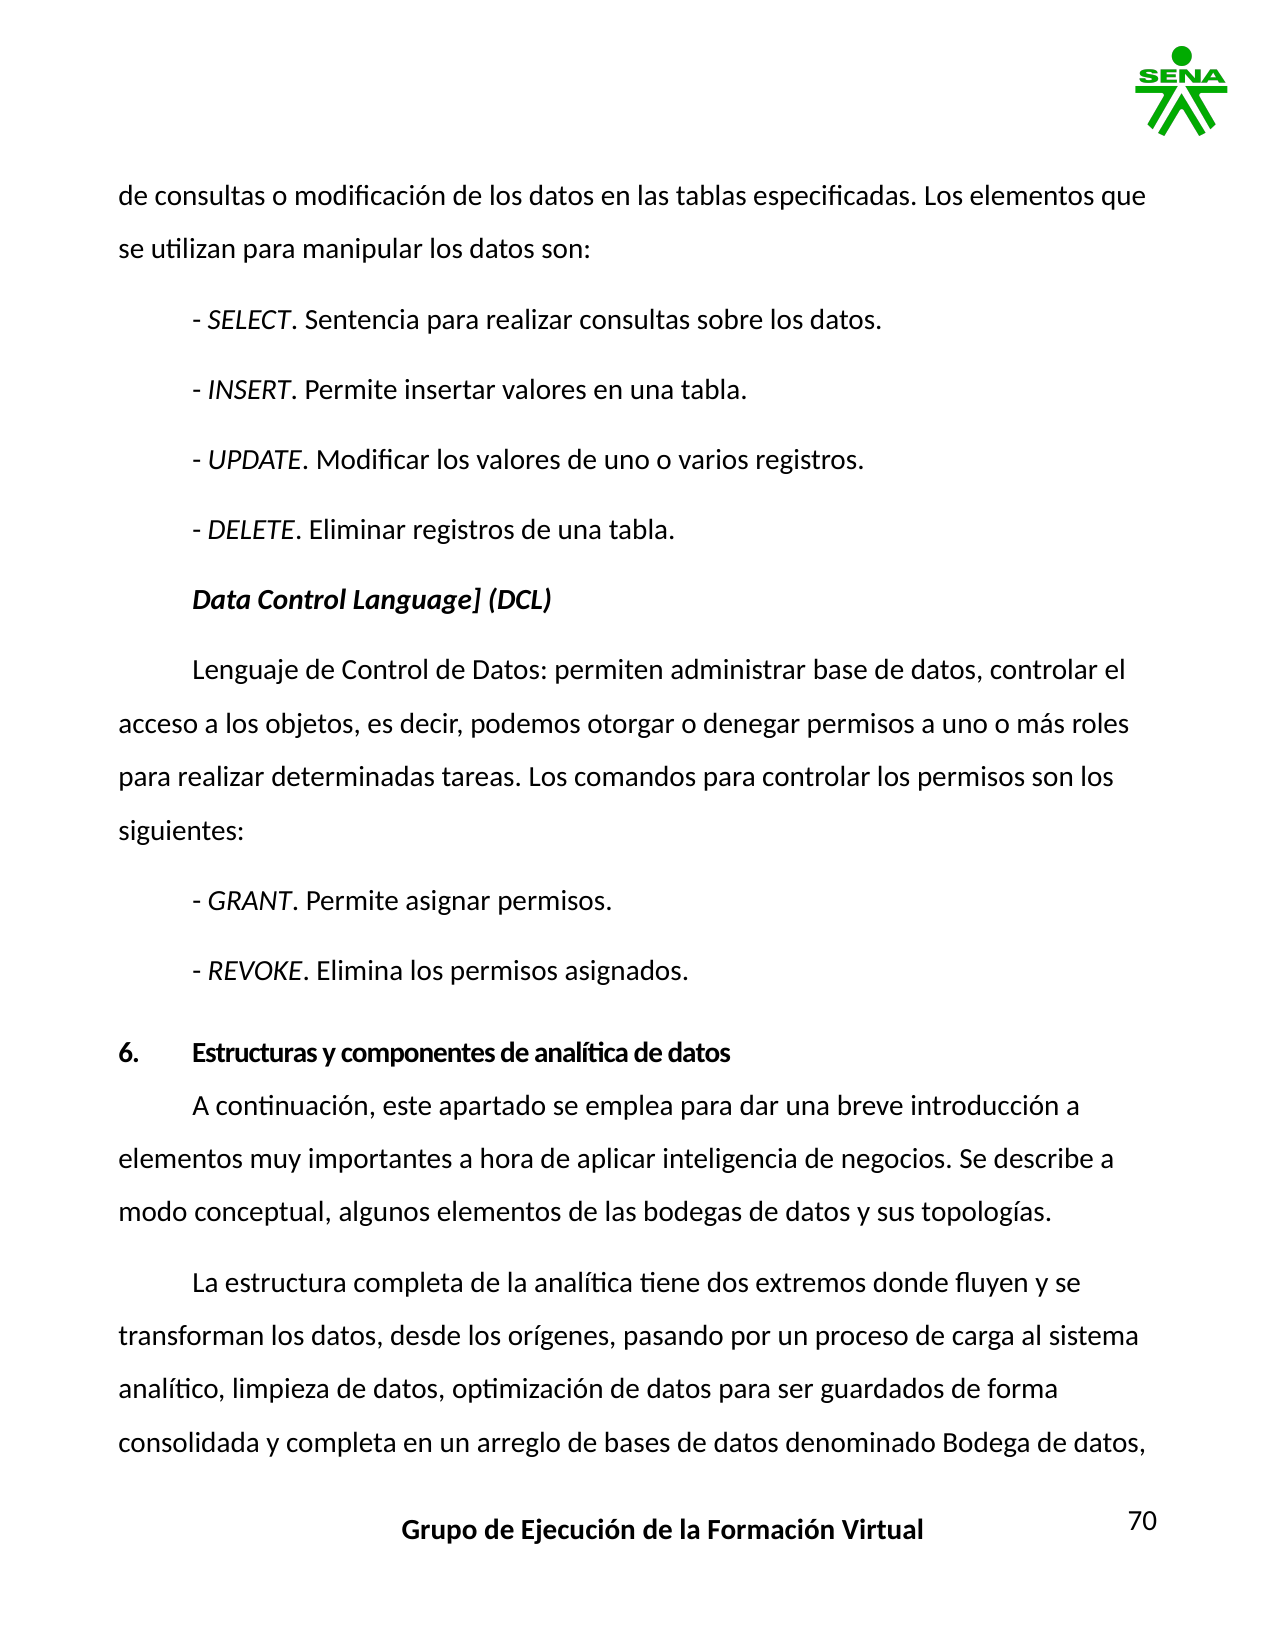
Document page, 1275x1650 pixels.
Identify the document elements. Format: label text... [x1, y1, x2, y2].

text - UPDATE. Modificar los valores de uno o varios registros. [118, 441, 1157, 477]
text Data Control Language] (DCL) [118, 581, 1157, 617]
text - INSERT. Permite insertar valores en una tabla. [118, 371, 1157, 406]
picture [1135, 46, 1228, 136]
subtitle Estructuras y componentes de analítica de datos [118, 1034, 1157, 1070]
text - DELETE. Eliminar registros de una tabla. [118, 511, 1157, 547]
text - SELECT. Sentencia para realizar consultas sobre los datos. [118, 301, 1157, 336]
text A continuación, este apartado se emplea para dar una breve introducción a elementos muy importantes a hora de aplicar inteligencia de negocios. Se describe a modo conceptual, algunos elementos de las bodegas de datos y sus topologías. [118, 1087, 1157, 1229]
text Lenguaje de Control de Datos: permiten administrar base de datos, controlar el acceso a los objetos, es decir, podemos otorgar o denegar permisos a uno o más roles para realizar determinadas tareas. Los comandos para controlar los permisos son los siguientes: [118, 651, 1157, 847]
text - REVOKE. Elimina los permisos asignados. [118, 952, 1157, 987]
text - GRANT. Permite asignar permisos. [118, 882, 1157, 917]
